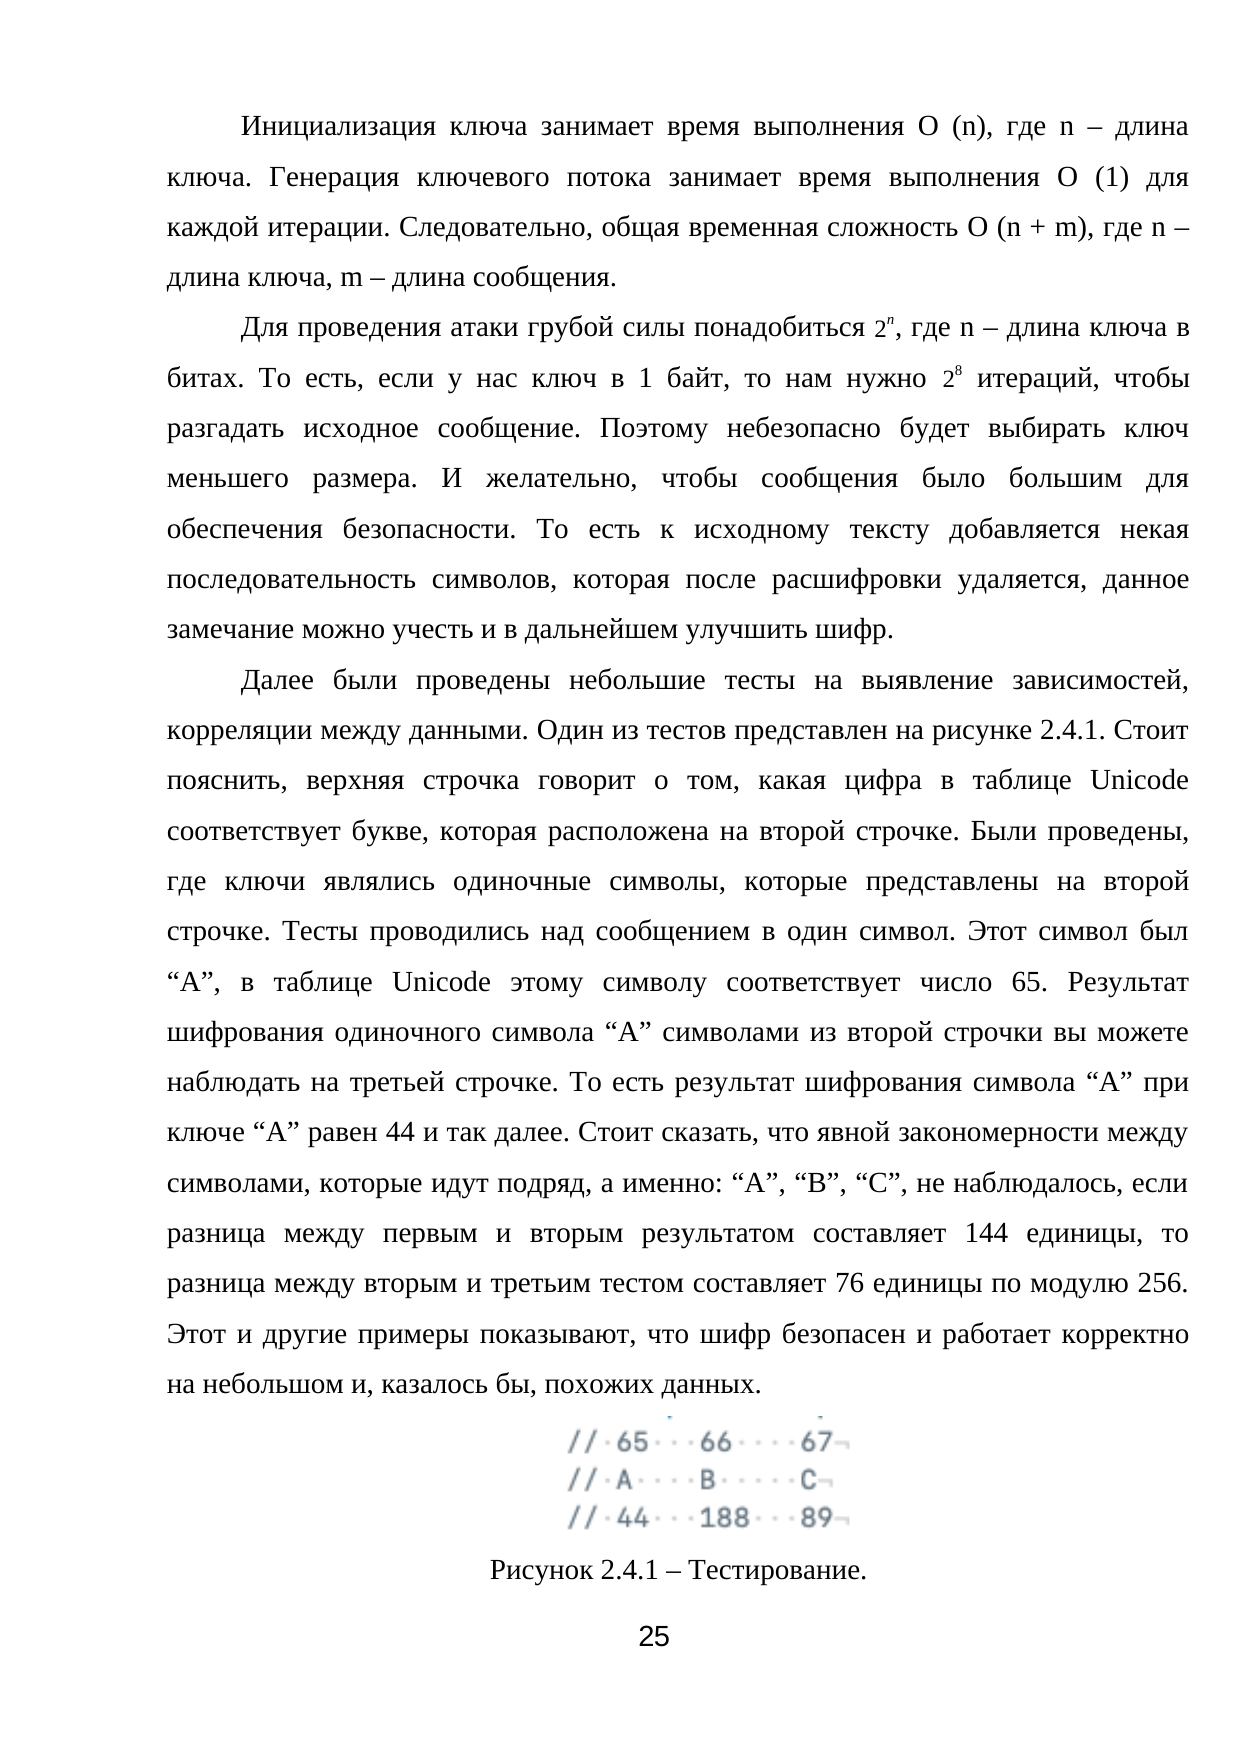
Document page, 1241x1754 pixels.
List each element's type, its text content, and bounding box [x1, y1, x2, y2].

text Для проведения атаки грубой силы понадобиться , где n – длина ключа в битах. То есть, если у нас ключ в 1 байт, то нам нужно итераций, чтобы разгадать исходное сообщение. Поэтому небезопасно будет выбирать ключ меньшего размера. И желательно, чтобы сообщения было большим для обеспечения безопасности. То есть к исходному тексту добавляется некая последовательность символов, которая после расшифровки удаляется, данное замечание можно учесть и в дальнейшем улучшить шифр. [167, 309, 1190, 645]
text Рисунок 2.4.1 – Тестирование. [167, 1552, 1190, 1586]
picture [556, 1416, 875, 1536]
text Далее были проведены небольшие тесты на выявление зависимостей, корреляции между данными. Один из тестов представлен на рисунке 2.4.1. Стоит пояснить, верхняя строчка говорит о том, какая цифра в таблице Unicode соответствует букве, которая расположена на второй строчке. Были проведены, где ключи являлись одиночные символы, которые представлены на второй строчке. Тесты проводились над сообщением в один символ. Этот символ был “A”, в таблице Unicode этому символу соответствует число 65. Результат шифрования одиночного символа “A” символами из второй строчки вы можете наблюдать на третьей строчке. То есть результат шифрования символа “A” при ключе “A” равен 44 и так далее. Стоит сказать, что явной закономерности между символами, которые идут подряд, а именно: “A”, “B”, “C”, не наблюдалось, если разница между первым и вторым результатом составляет 144 единицы, то разница между вторым и третьим тестом составляет 76 единицы по модулю 256. Этот и другие примеры показывают, что шифр безопасен и работает корректно на небольшом и, казалось бы, похожих данных. [167, 662, 1190, 1400]
text Инициализация ключа занимает время выполнения O (n), где n – длина ключа. Генерация ключевого потока занимает время выполнения O (1) для каждой итерации. Следовательно, общая временная сложность O (n + m), где n – длина ключа, m – длина сообщения. [167, 108, 1190, 293]
